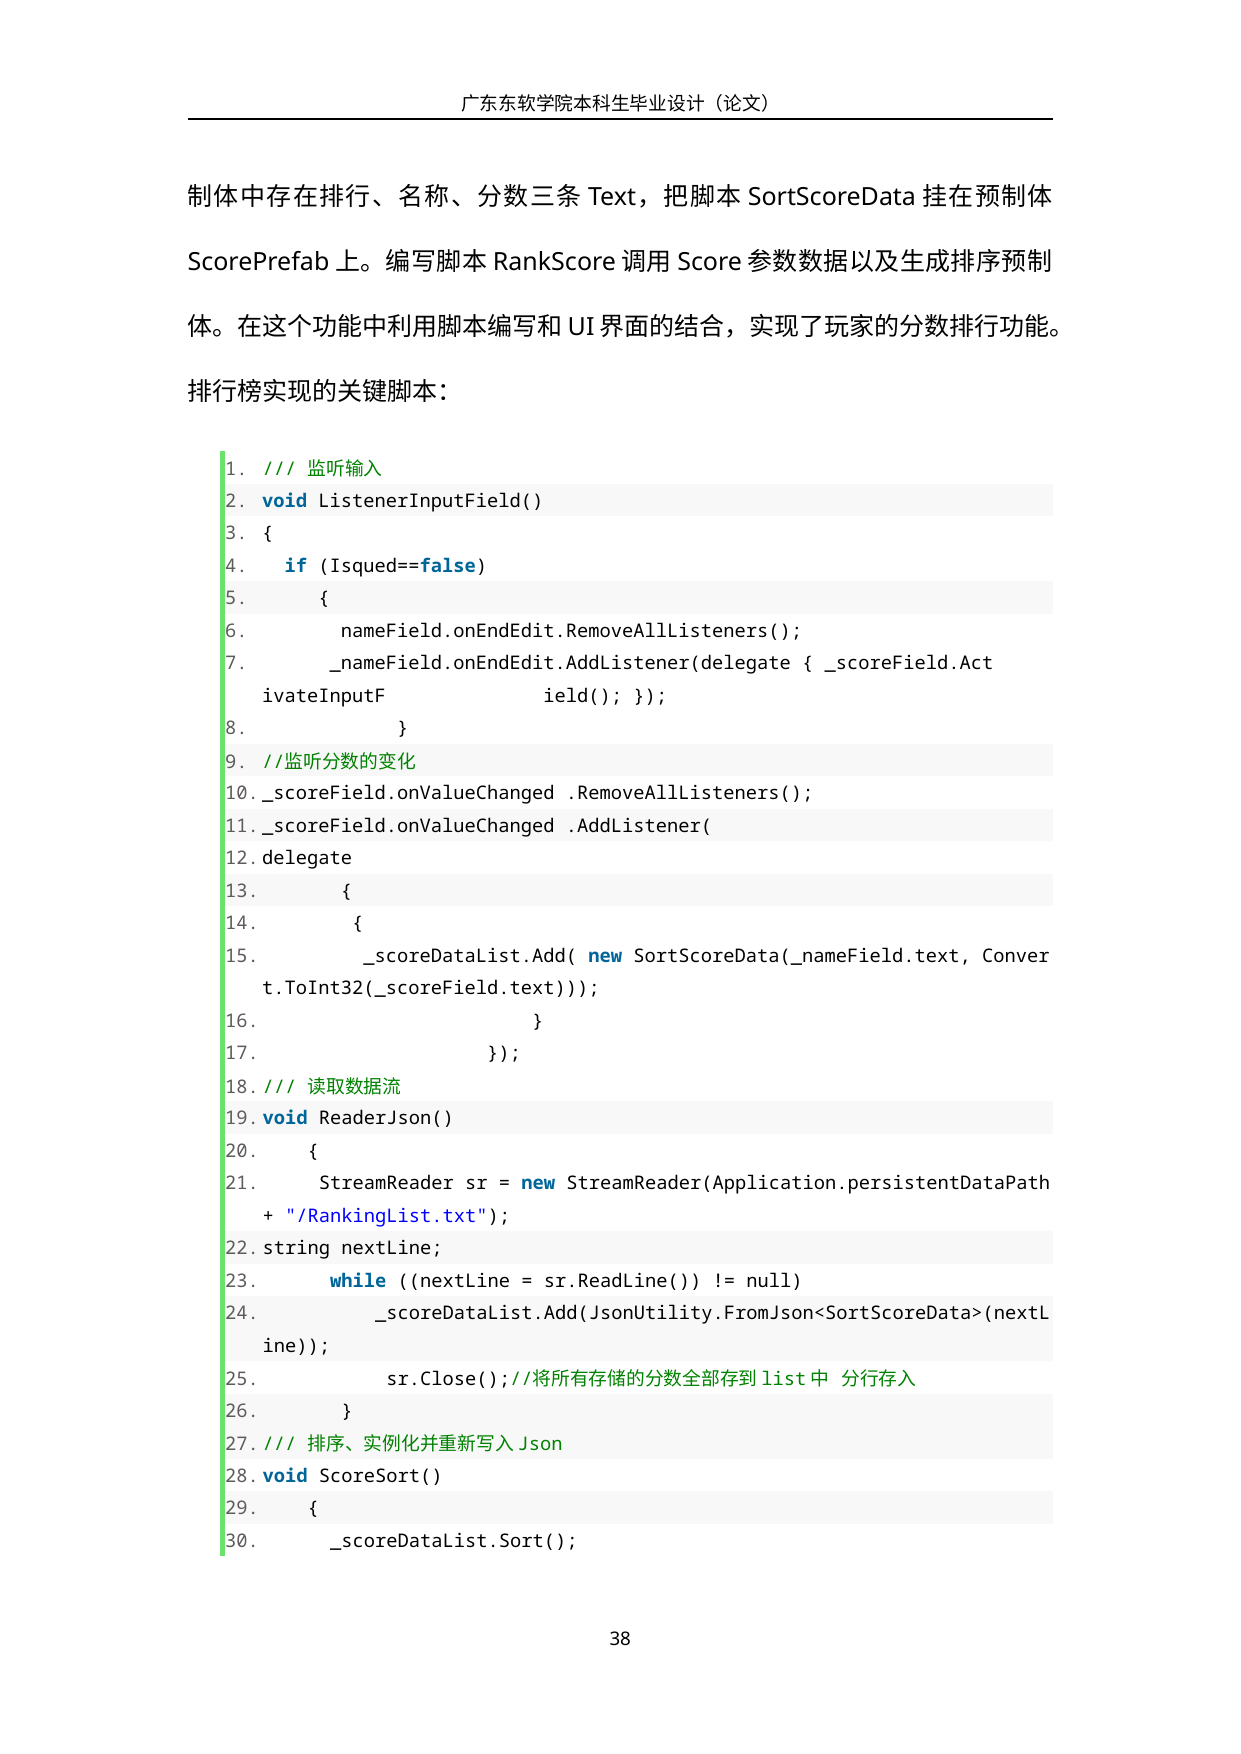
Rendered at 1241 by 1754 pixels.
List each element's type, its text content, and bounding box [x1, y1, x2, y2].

list _scoreField.onValueChanged .RemoveAllListeners(); [225, 776, 1053, 809]
list sr.Close();//将所有存储的分数全部存到list中 分行存入 [225, 1361, 1053, 1394]
list //监听分数的变化 [225, 744, 1053, 776]
list { [225, 1491, 1053, 1524]
list void ListenerInputField() [225, 484, 1053, 516]
list { [225, 1134, 1053, 1166]
list StreamReader sr = new StreamReader(Application.persistentDataPath + "/RankingList.txt"); [225, 1166, 1053, 1231]
list } [225, 1004, 1053, 1036]
list /// 读取数据流 [225, 1069, 1053, 1101]
list _scoreDataList.Sort(); [225, 1524, 1053, 1556]
list if (Isqued==false) [225, 549, 1053, 581]
list _nameField.onEndEdit.AddListener(delegate { _scoreField.ActivateInputF ield(); }); [225, 646, 1053, 711]
list /// 排序、实例化并重新写入Json [225, 1426, 1053, 1459]
list void ScoreSort() [225, 1459, 1053, 1491]
list void ReaderJson() [225, 1101, 1053, 1134]
list delegate [225, 841, 1053, 874]
text 排行榜实现的关键脚本： [187, 357, 1053, 422]
list { [225, 581, 1053, 614]
list while ((nextLine = sr.ReadLine()) != null) [225, 1264, 1053, 1296]
list _scoreDataList.Add( new SortScoreData(_nameField.text, Convert.ToInt32(_scoreField.text))); [225, 939, 1053, 1004]
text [187, 162, 1053, 357]
list { [225, 516, 1053, 549]
list /// 监听输入 [225, 451, 1053, 484]
list { [225, 906, 1053, 939]
list }); [225, 1036, 1053, 1069]
list _scoreField.onValueChanged .AddListener( [225, 809, 1053, 841]
list } [225, 711, 1053, 744]
list nameField.onEndEdit.RemoveAllListeners(); [225, 614, 1053, 646]
list } [225, 1394, 1053, 1426]
list { [225, 874, 1053, 906]
list string nextLine; [225, 1231, 1053, 1264]
list _scoreDataList.Add(JsonUtility.FromJson<SortScoreData>(nextLine)); [225, 1296, 1053, 1361]
